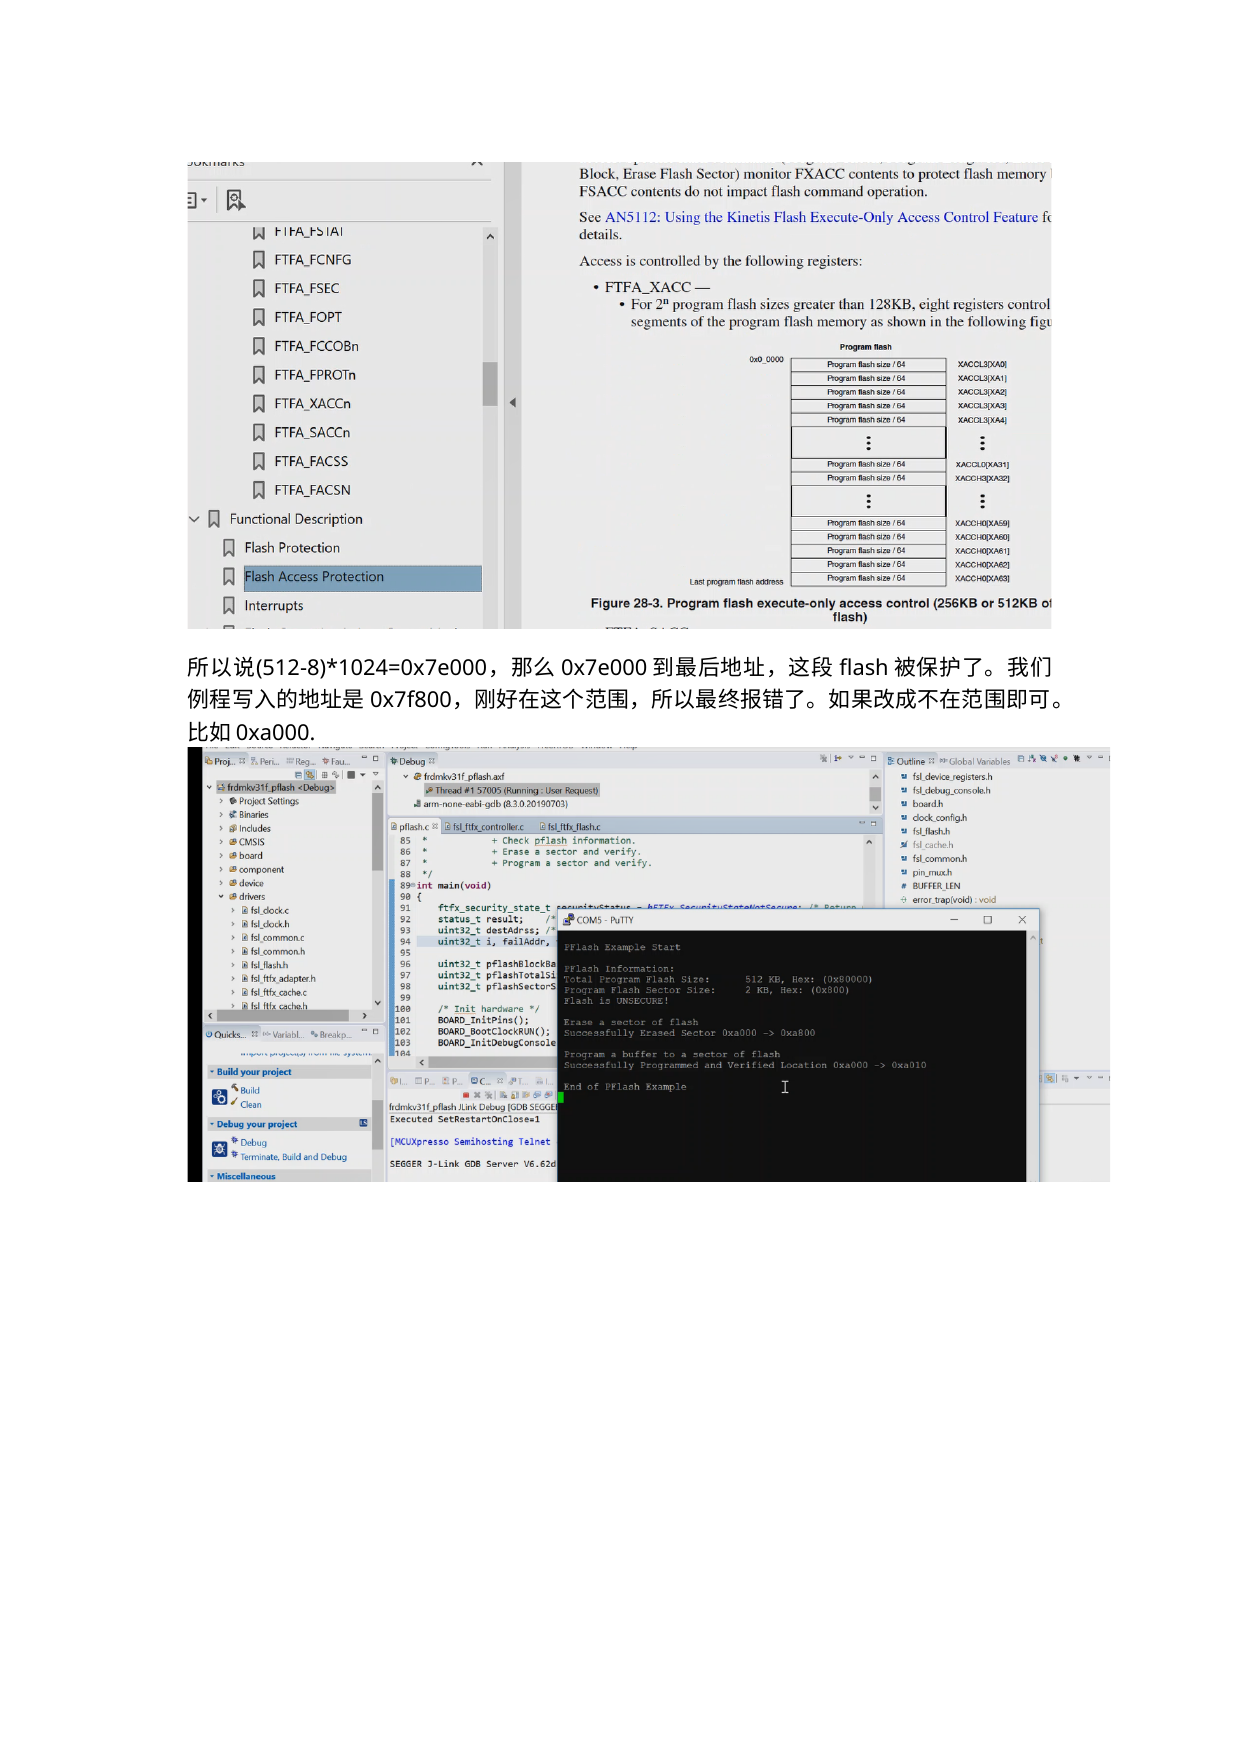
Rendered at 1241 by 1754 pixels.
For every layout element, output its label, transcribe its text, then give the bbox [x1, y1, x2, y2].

text 所以说(512-8)*1024=0x7e000，那么0x7e000到最后地址，这段flash被保护了。我们例程写入的地址是0x7f800，刚好在这个范围，所以最终报错了。如果改成不在范围即可。比如0xa000. [187, 649, 1053, 747]
picture [187, 162, 1052, 629]
picture [187, 747, 1111, 1182]
